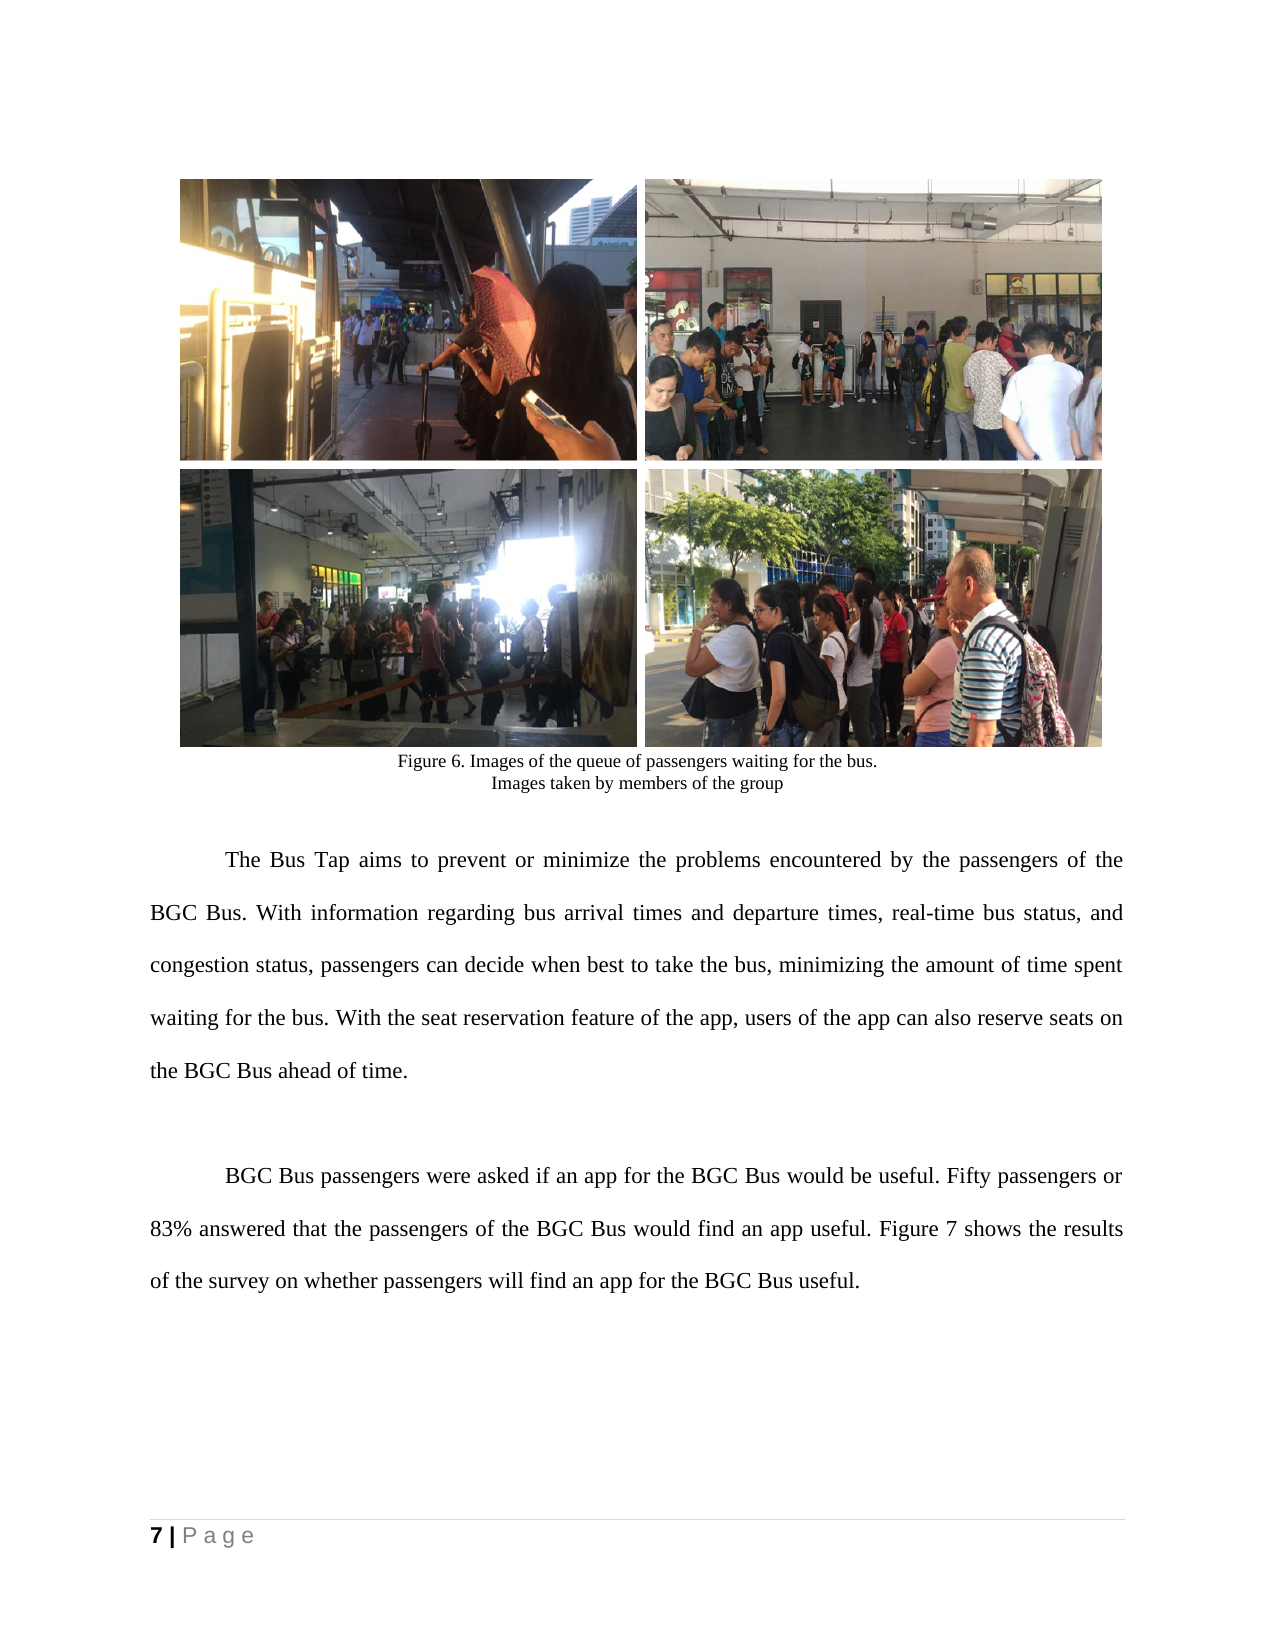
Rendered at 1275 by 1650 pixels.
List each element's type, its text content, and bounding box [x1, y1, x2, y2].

text BGC Bus passengers were asked if an app for the BGC Bus would be useful. Fifty passengers or 83% answered that the passengers of the BGC Bus would find an app useful. Figure 7 shows the results of the survey on whether passengers will find an app for the BGC Bus useful. [150, 1162, 1125, 1294]
text The Bus Tap aims to prevent or minimize the problems encountered by the passengers of the BGC Bus. With information regarding bus arrival times and departure times, real-time bus status, and congestion status, passengers can decide when best to take the bus, minimizing the amount of time spent waiting for the bus. With the seat reservation feature of the app, users of the app can also reserve seats on the BGC Bus ahead of time. [150, 846, 1125, 1083]
text Images taken by members of the group [150, 772, 1125, 793]
picture [154, 150, 1121, 751]
text Figure 6. Images of the queue of passengers waiting for the bus. [150, 750, 1125, 772]
